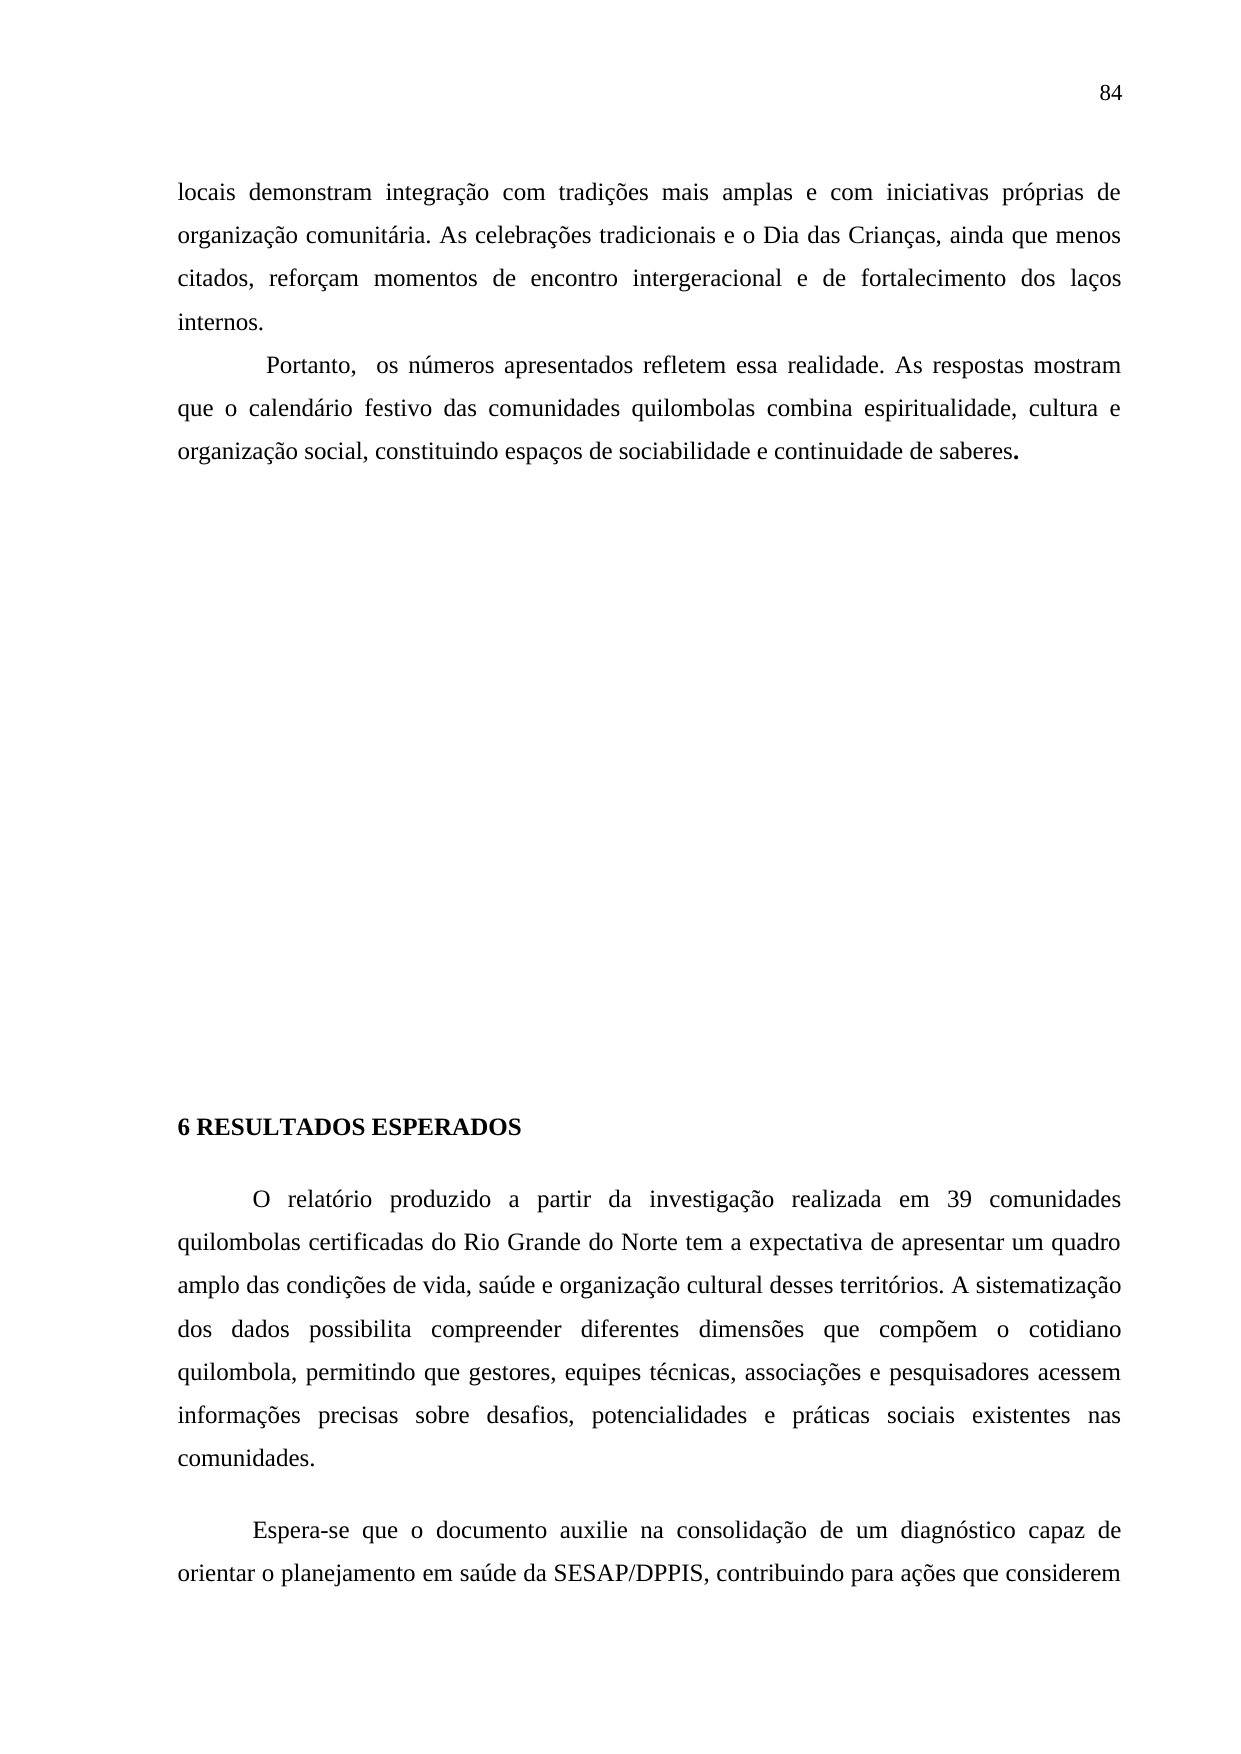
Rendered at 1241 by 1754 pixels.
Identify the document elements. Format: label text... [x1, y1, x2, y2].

text Portanto, os números apresentados refletem essa realidade. As respostas mostram que o calendário festivo das comunidades quilombolas combina espiritualidade, cultura e organização social, constituindo espaços de sociabilidade e continuidade de saberes. [177, 350, 1122, 465]
text 6 RESULTADOS ESPERADOS [177, 1112, 1122, 1141]
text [177, 1515, 1122, 1587]
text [177, 177, 1122, 335]
text O relatório produzido a partir da investigação realizada em 39 comunidades quilombolas certificadas do Rio Grande do Norte tem a expectativa de apresentar um quadro amplo das condições de vida, saúde e organização cultural desses territórios. A sistematização dos dados possibilita compreender diferentes dimensões que compõem o cotidiano quilombola, permitindo que gestores, equipes técnicas, associações e pesquisadores acessem informações precisas sobre desafios, potencialidades e práticas sociais existentes nas comunidades. [177, 1184, 1122, 1472]
